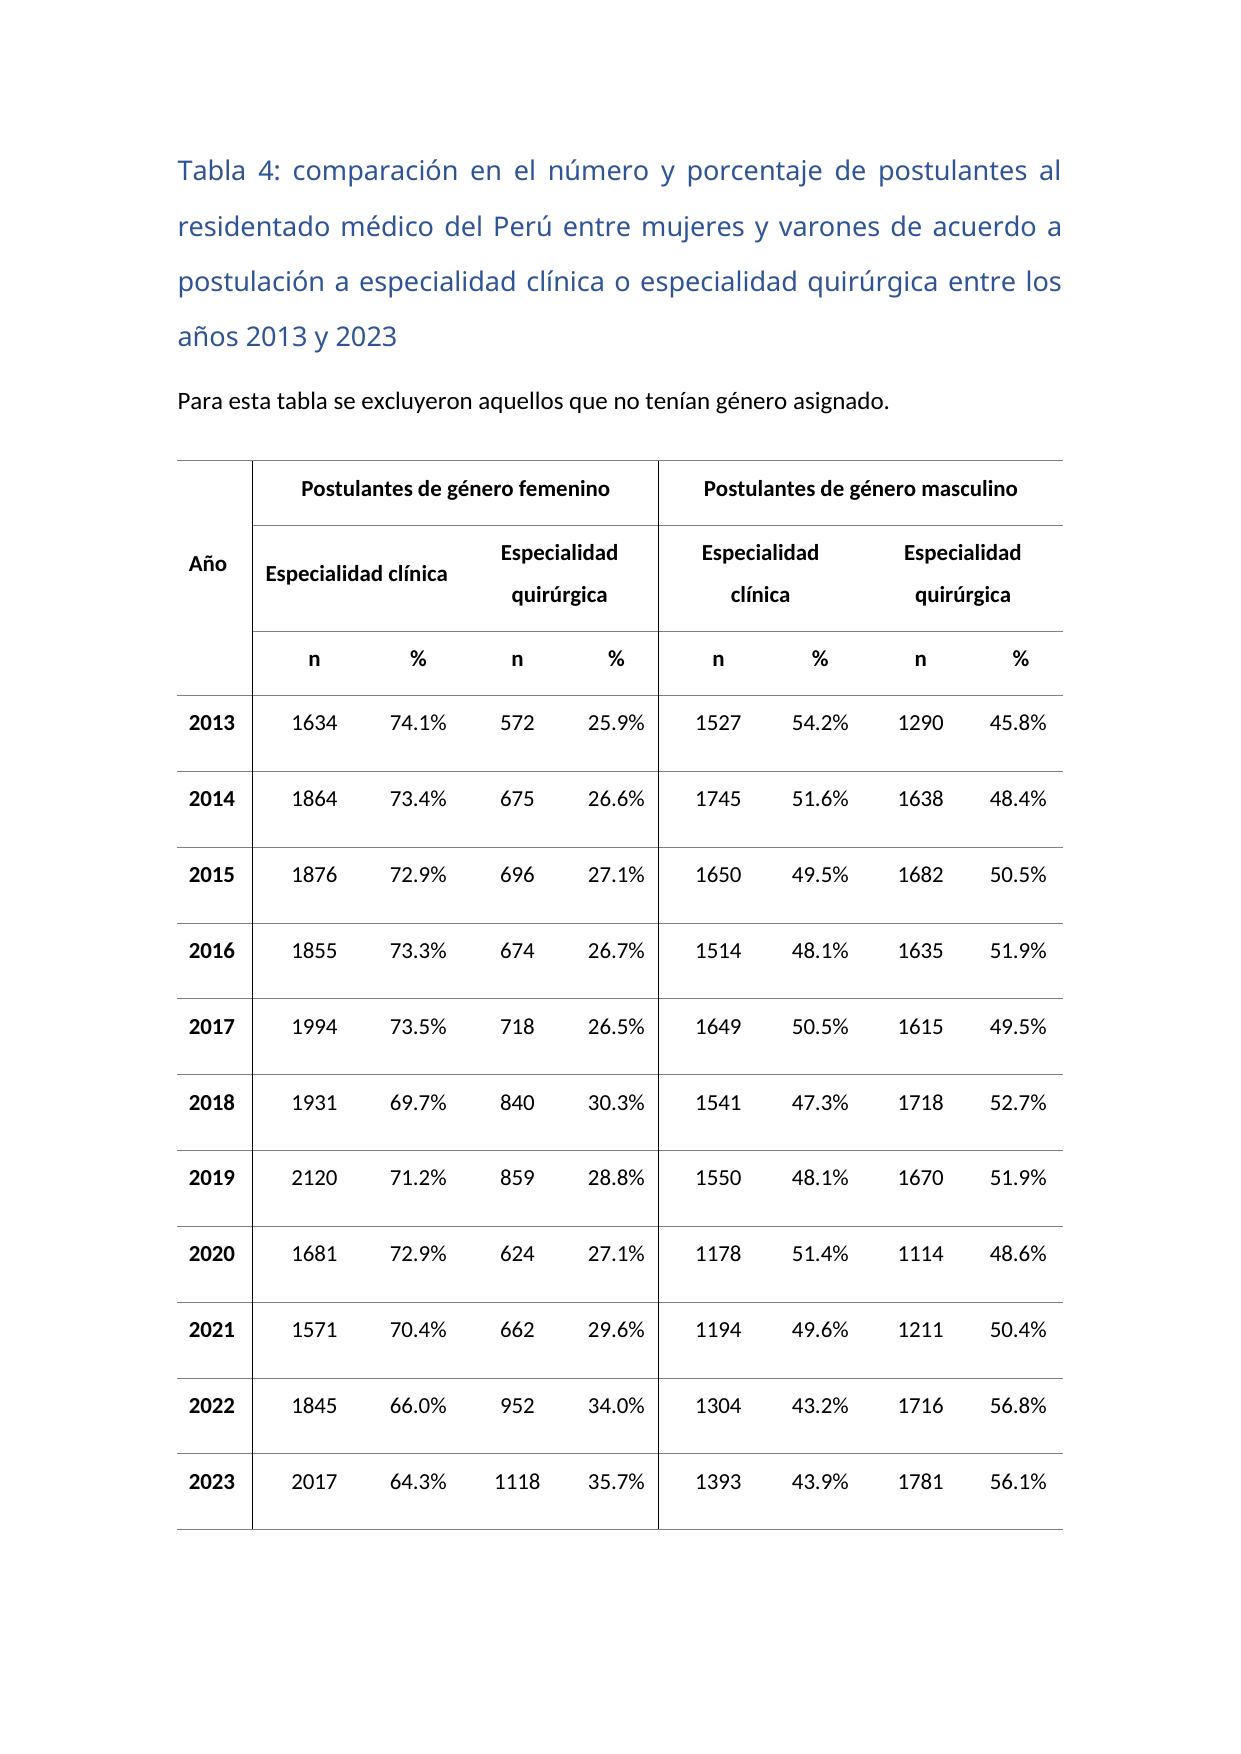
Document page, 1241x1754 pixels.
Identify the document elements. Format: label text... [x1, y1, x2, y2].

table_cell 952 [460, 1379, 574, 1453]
table_cell 572 [460, 696, 574, 771]
table_cell 45.8% [978, 696, 1063, 771]
table_cell 2017 [177, 999, 252, 1074]
table_cell 1649 [659, 999, 778, 1074]
table_cell 64.3% [376, 1454, 460, 1529]
table_cell Especialidad clínica [253, 526, 460, 631]
table_cell 1541 [659, 1075, 778, 1150]
table_cell 1514 [659, 924, 778, 998]
table_cell 2023 [177, 1454, 252, 1529]
table_cell 718 [460, 999, 574, 1074]
table_cell 47.3% [778, 1075, 862, 1150]
table_cell 2018 [177, 1075, 252, 1150]
table_cell 56.1% [978, 1454, 1063, 1529]
table_cell 696 [460, 848, 574, 922]
table_cell 43.9% [778, 1454, 862, 1529]
table_cell 2022 [177, 1379, 252, 1453]
table_cell Especialidad quirúrgica [863, 526, 1063, 631]
table_cell 1304 [659, 1379, 778, 1453]
table_cell 2021 [177, 1303, 252, 1377]
table_cell 49.5% [778, 848, 862, 922]
table_cell 49.5% [978, 999, 1063, 1074]
table_cell 1745 [659, 772, 778, 847]
table_cell 2120 [253, 1151, 376, 1226]
table_cell 2013 [177, 696, 252, 771]
table_cell 72.9% [376, 1227, 460, 1302]
table_cell 49.6% [778, 1303, 862, 1377]
table_cell 1290 [863, 696, 978, 771]
table_cell n [253, 632, 376, 695]
table_cell 1876 [253, 848, 376, 922]
table_cell 73.5% [376, 999, 460, 1074]
table_cell 1527 [659, 696, 778, 771]
table_cell 25.9% [574, 696, 658, 771]
table_cell 69.7% [376, 1075, 460, 1150]
subtitle Tabla 4: comparación en el número y porcentaje de postulantes al residentado médico del Perú entre mujeres y varones de acuerdo a postulación a especialidad clínica o especialidad quirúrgica entre los años 2013 y 2023 [177, 152, 1063, 354]
table_cell 48.4% [978, 772, 1063, 847]
table_cell 2014 [177, 772, 252, 847]
table_cell 51.9% [978, 924, 1063, 998]
table_cell n [659, 632, 778, 695]
table_cell 35.7% [574, 1454, 658, 1529]
table_cell 48.6% [978, 1227, 1063, 1302]
table_cell 66.0% [376, 1379, 460, 1453]
table_cell 30.3% [574, 1075, 658, 1150]
table_cell 1550 [659, 1151, 778, 1226]
table_cell 1178 [659, 1227, 778, 1302]
table_cell 51.9% [978, 1151, 1063, 1226]
table_header Postulantes de género femenino [253, 461, 658, 524]
table_cell n [460, 632, 574, 695]
table_cell n [863, 632, 978, 695]
table_cell 1393 [659, 1454, 778, 1529]
table_cell 26.7% [574, 924, 658, 998]
table_cell 50.5% [978, 848, 1063, 922]
table_cell 840 [460, 1075, 574, 1150]
table_cell 51.4% [778, 1227, 862, 1302]
table_cell 1634 [253, 696, 376, 771]
table_cell 1681 [253, 1227, 376, 1302]
table_cell % [574, 632, 658, 695]
table_cell 1670 [863, 1151, 978, 1226]
table_cell 54.2% [778, 696, 862, 771]
table_cell 1114 [863, 1227, 978, 1302]
table_cell 34.0% [574, 1379, 658, 1453]
table_cell 662 [460, 1303, 574, 1377]
table_cell 71.2% [376, 1151, 460, 1226]
table_cell 2020 [177, 1227, 252, 1302]
table_cell 50.4% [978, 1303, 1063, 1377]
table_header Postulantes de género masculino [659, 461, 1063, 524]
table_cell 70.4% [376, 1303, 460, 1377]
table_cell 1682 [863, 848, 978, 922]
table_cell 1194 [659, 1303, 778, 1377]
table_cell 72.9% [376, 848, 460, 922]
table_cell 28.8% [574, 1151, 658, 1226]
table_cell 859 [460, 1151, 574, 1226]
table_cell 1855 [253, 924, 376, 998]
table_cell 2017 [253, 1454, 376, 1529]
table_cell 1994 [253, 999, 376, 1074]
table_cell 1716 [863, 1379, 978, 1453]
table_cell % [376, 632, 460, 695]
table_cell 50.5% [778, 999, 862, 1074]
table_cell 1931 [253, 1075, 376, 1150]
table_cell 26.6% [574, 772, 658, 847]
table_cell 1571 [253, 1303, 376, 1377]
table_cell 1781 [863, 1454, 978, 1529]
table_cell % [778, 632, 862, 695]
text Para esta tabla se excluyeron aquellos que no tenían género asignado. [177, 386, 1063, 416]
table_cell 56.8% [978, 1379, 1063, 1453]
table_cell 1638 [863, 772, 978, 847]
table_cell 624 [460, 1227, 574, 1302]
table_cell 73.4% [376, 772, 460, 847]
table_cell 27.1% [574, 848, 658, 922]
table_cell 1718 [863, 1075, 978, 1150]
table_cell Especialidad quirúrgica [460, 526, 658, 631]
table_cell 48.1% [778, 1151, 862, 1226]
table_header Año [177, 461, 252, 695]
table_cell Especialidad clínica [659, 526, 862, 631]
table_cell 2015 [177, 848, 252, 922]
table_cell % [978, 632, 1063, 695]
table_cell 74.1% [376, 696, 460, 771]
table_cell 1864 [253, 772, 376, 847]
table_cell 51.6% [778, 772, 862, 847]
table_cell 674 [460, 924, 574, 998]
table_cell 1635 [863, 924, 978, 998]
table_cell 48.1% [778, 924, 862, 998]
table_cell 26.5% [574, 999, 658, 1074]
table_cell 675 [460, 772, 574, 847]
table_cell 1650 [659, 848, 778, 922]
table_cell 1118 [460, 1454, 574, 1529]
table_cell 29.6% [574, 1303, 658, 1377]
table_cell 1845 [253, 1379, 376, 1453]
table_cell 43.2% [778, 1379, 862, 1453]
table_cell 52.7% [978, 1075, 1063, 1150]
table_cell 1615 [863, 999, 978, 1074]
table_cell 27.1% [574, 1227, 658, 1302]
table_cell 73.3% [376, 924, 460, 998]
table_cell 2016 [177, 924, 252, 998]
table_cell 2019 [177, 1151, 252, 1226]
table_cell 1211 [863, 1303, 978, 1377]
